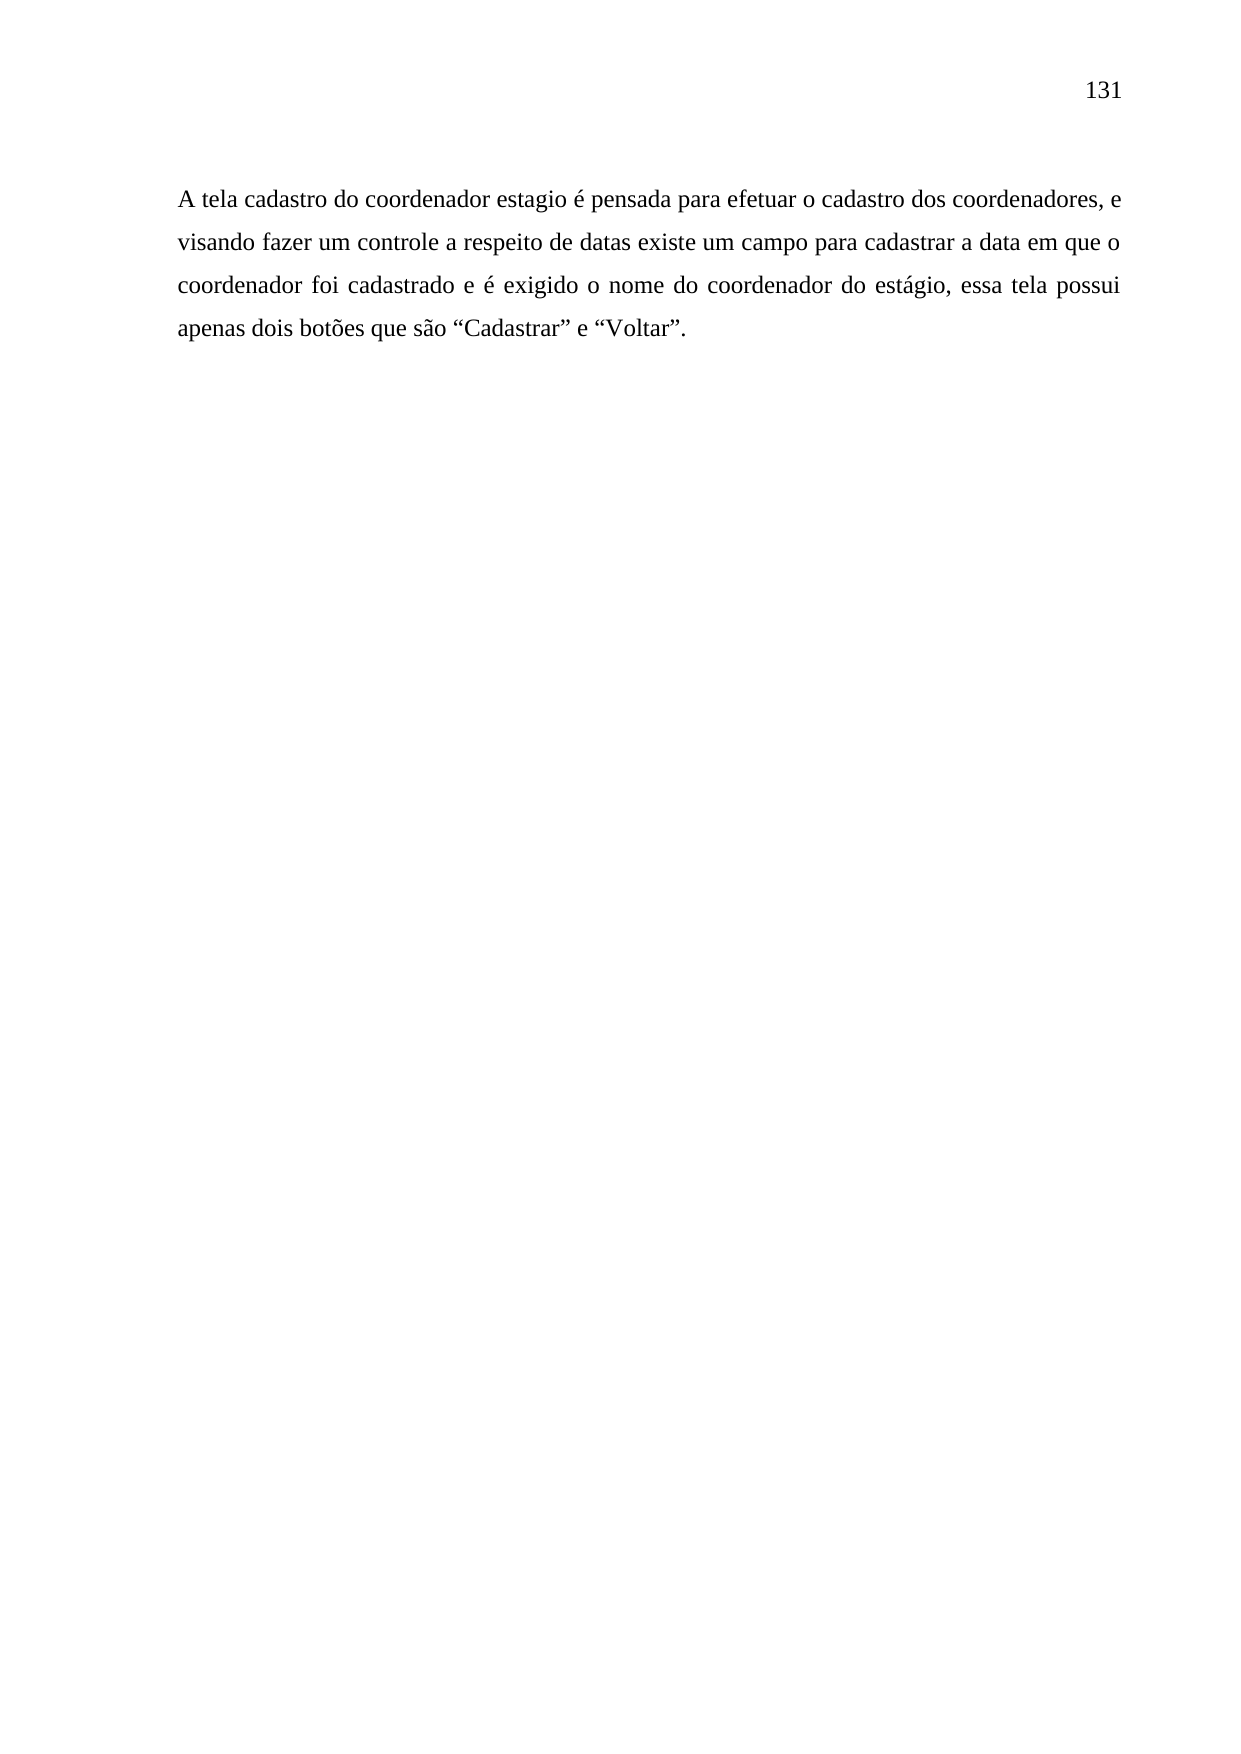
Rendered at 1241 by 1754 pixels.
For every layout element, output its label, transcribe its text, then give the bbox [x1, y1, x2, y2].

text A tela cadastro do coordenador estagio é pensada para efetuar o cadastro dos coordenadores, e visando fazer um controle a respeito de datas existe um campo para cadastrar a data em que o coordenador foi cadastrado e é exigido o nome do coordenador do estágio, essa tela possui apenas dois botões que são “Cadastrar” e “Voltar”. [177, 184, 1122, 342]
